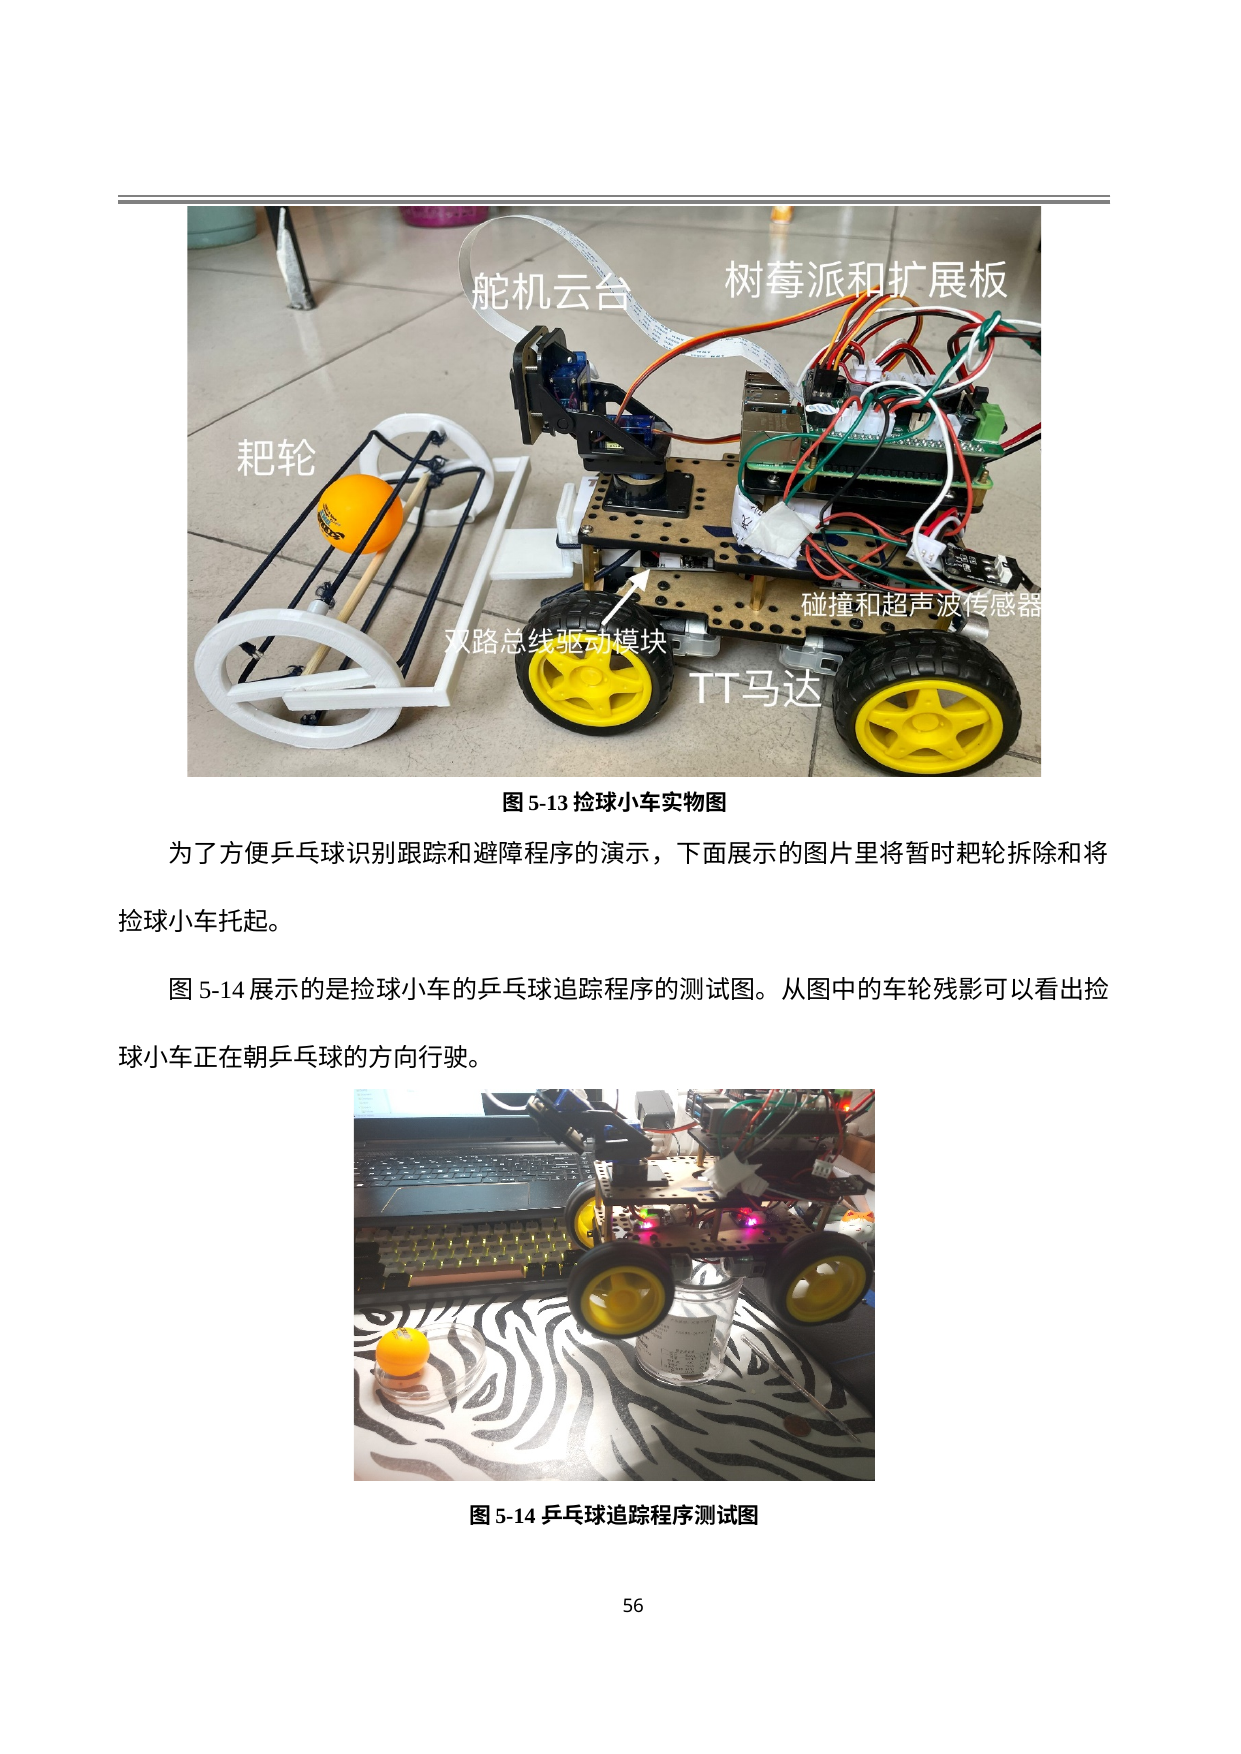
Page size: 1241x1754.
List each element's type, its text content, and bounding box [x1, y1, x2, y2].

picture [187, 206, 1042, 777]
picture [353, 1089, 875, 1481]
text 图5-14 乒乓球追踪程序测试图 [118, 1497, 1110, 1531]
text 为了方便乒乓球识别跟踪和避障程序的演示，下面展示的图片里将暂时耙轮拆除和将捡球小车托起。 [118, 818, 1110, 953]
text 图5-14展示的是捡球小车的乒乓球追踪程序的测试图。从图中的车轮残影可以看出捡球小车正在朝乒乓球的方向行驶。 [118, 953, 1110, 1089]
text 图5-13 捡球小车实物图 [118, 784, 1110, 818]
